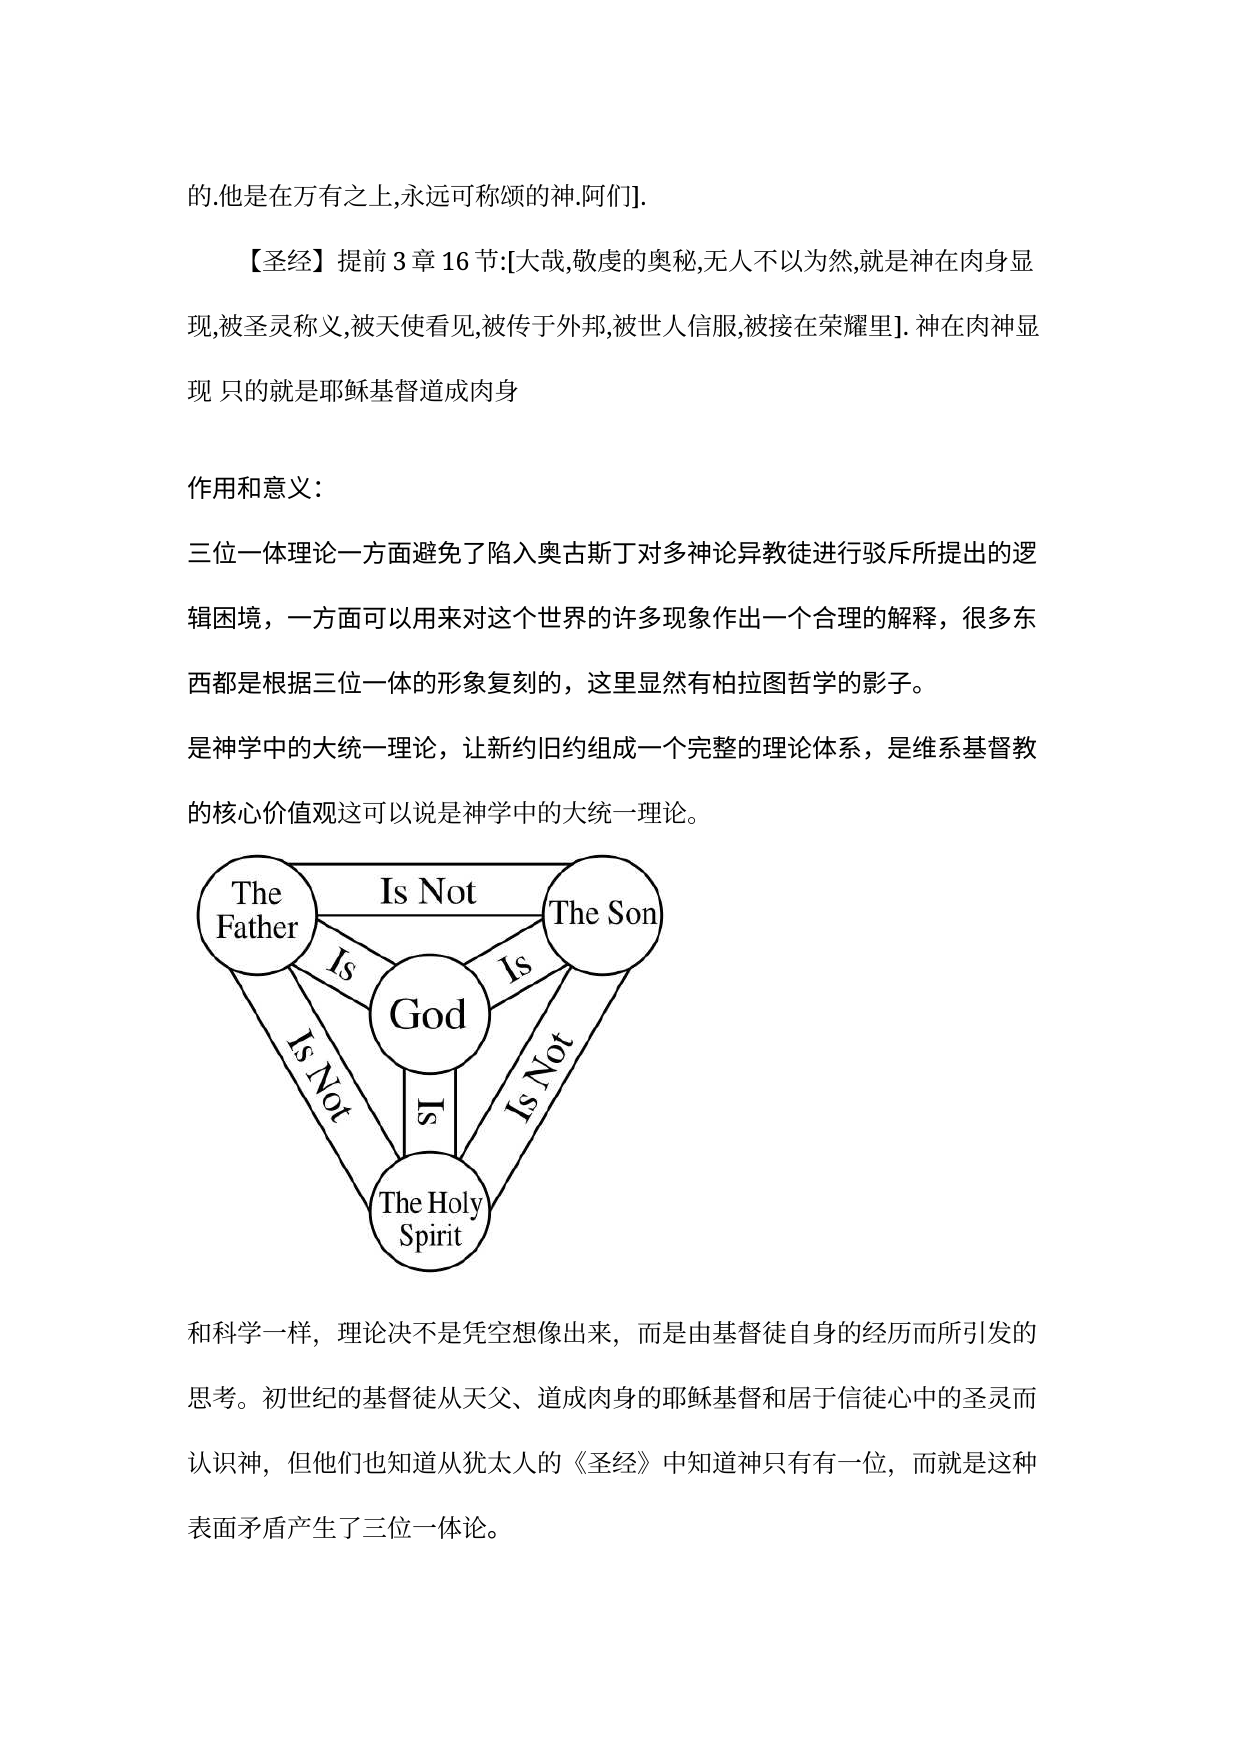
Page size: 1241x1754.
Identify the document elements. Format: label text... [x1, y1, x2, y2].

text 作用和意义： [187, 454, 1053, 519]
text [187, 162, 1053, 422]
text 三位一体理论一方面避免了陷入奥古斯丁对多神论异教徒进行驳斥所提出的逻辑困境，一方面可以用来对这个世界的许多现象作出一个合理的解释，很多东西都是根据三位一体的形象复刻的，这里显然有柏拉图哲学的影子。 [187, 519, 1053, 714]
picture [187, 844, 672, 1281]
